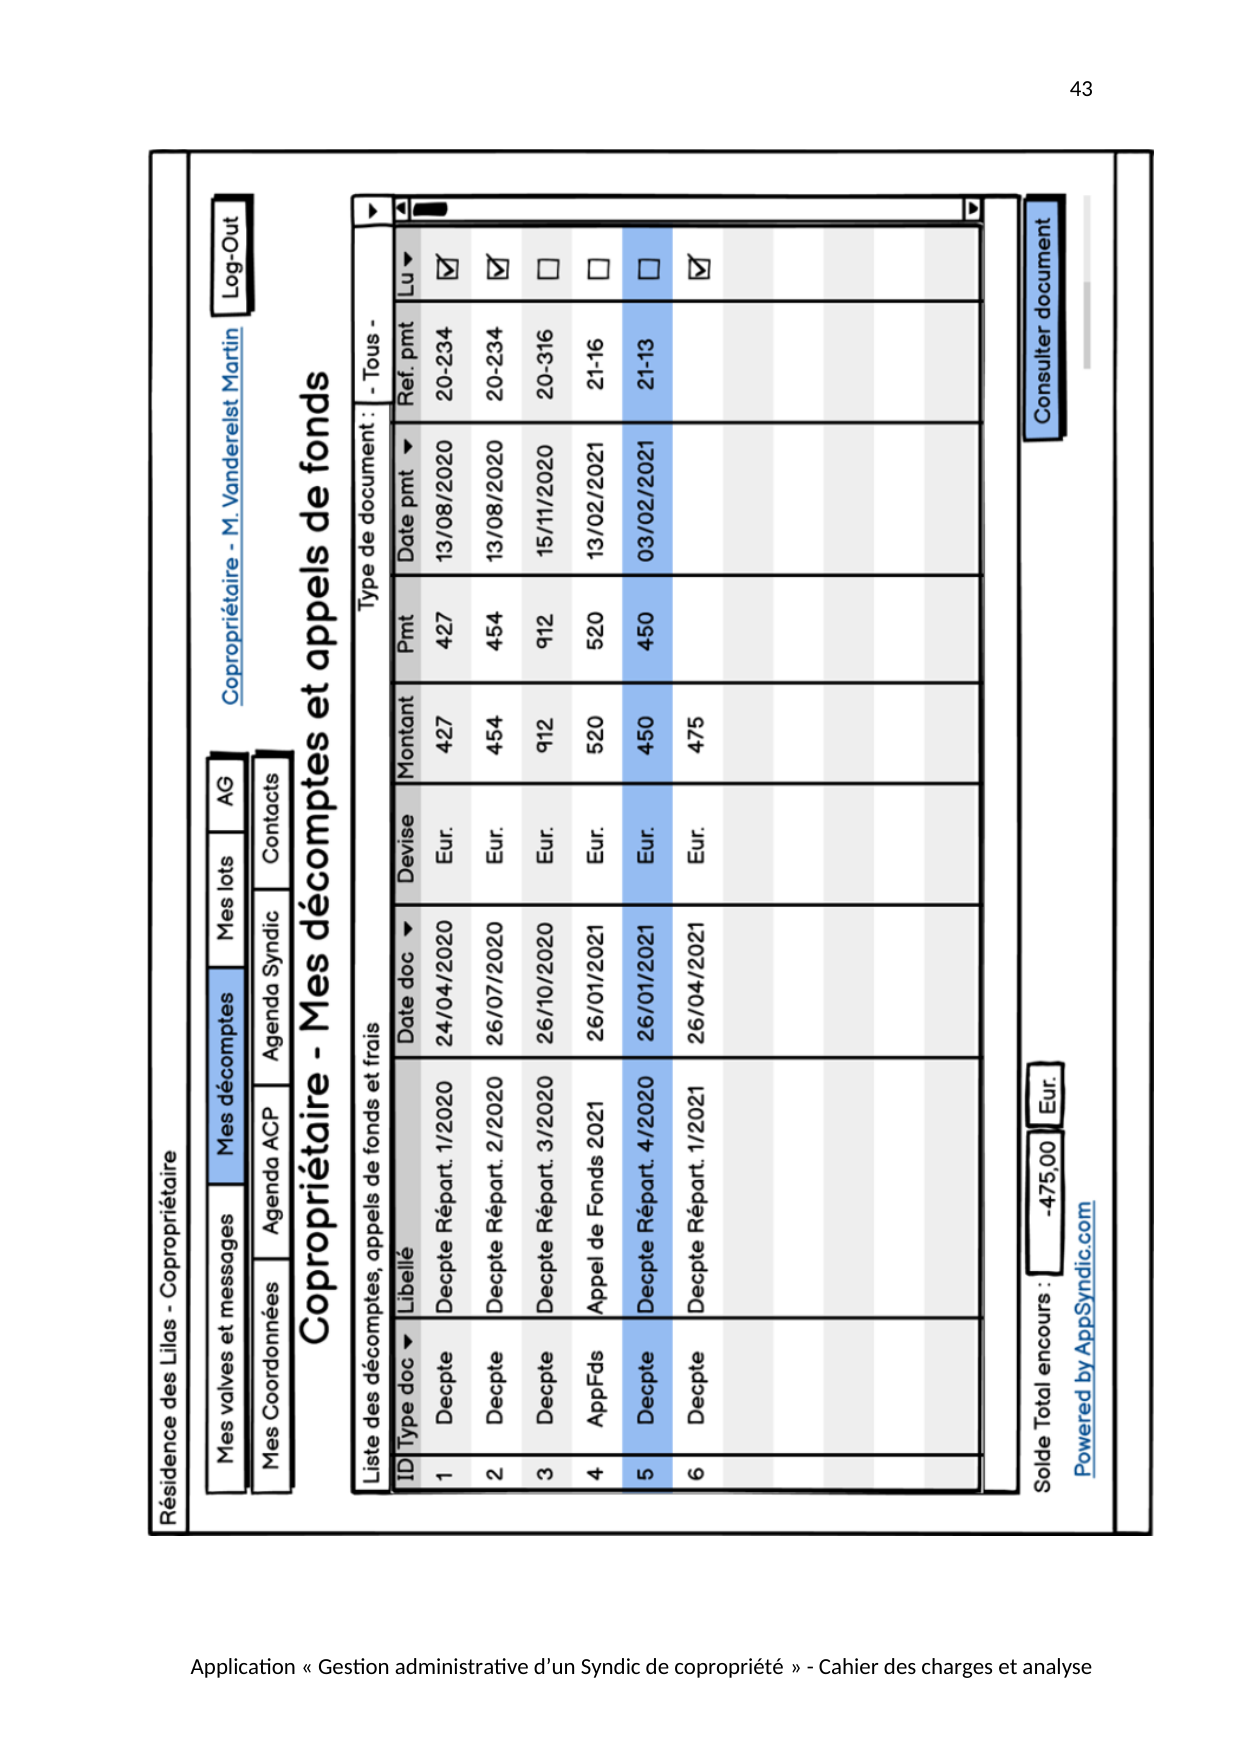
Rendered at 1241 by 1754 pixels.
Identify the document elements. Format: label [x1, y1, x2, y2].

picture [149, 150, 1154, 1535]
